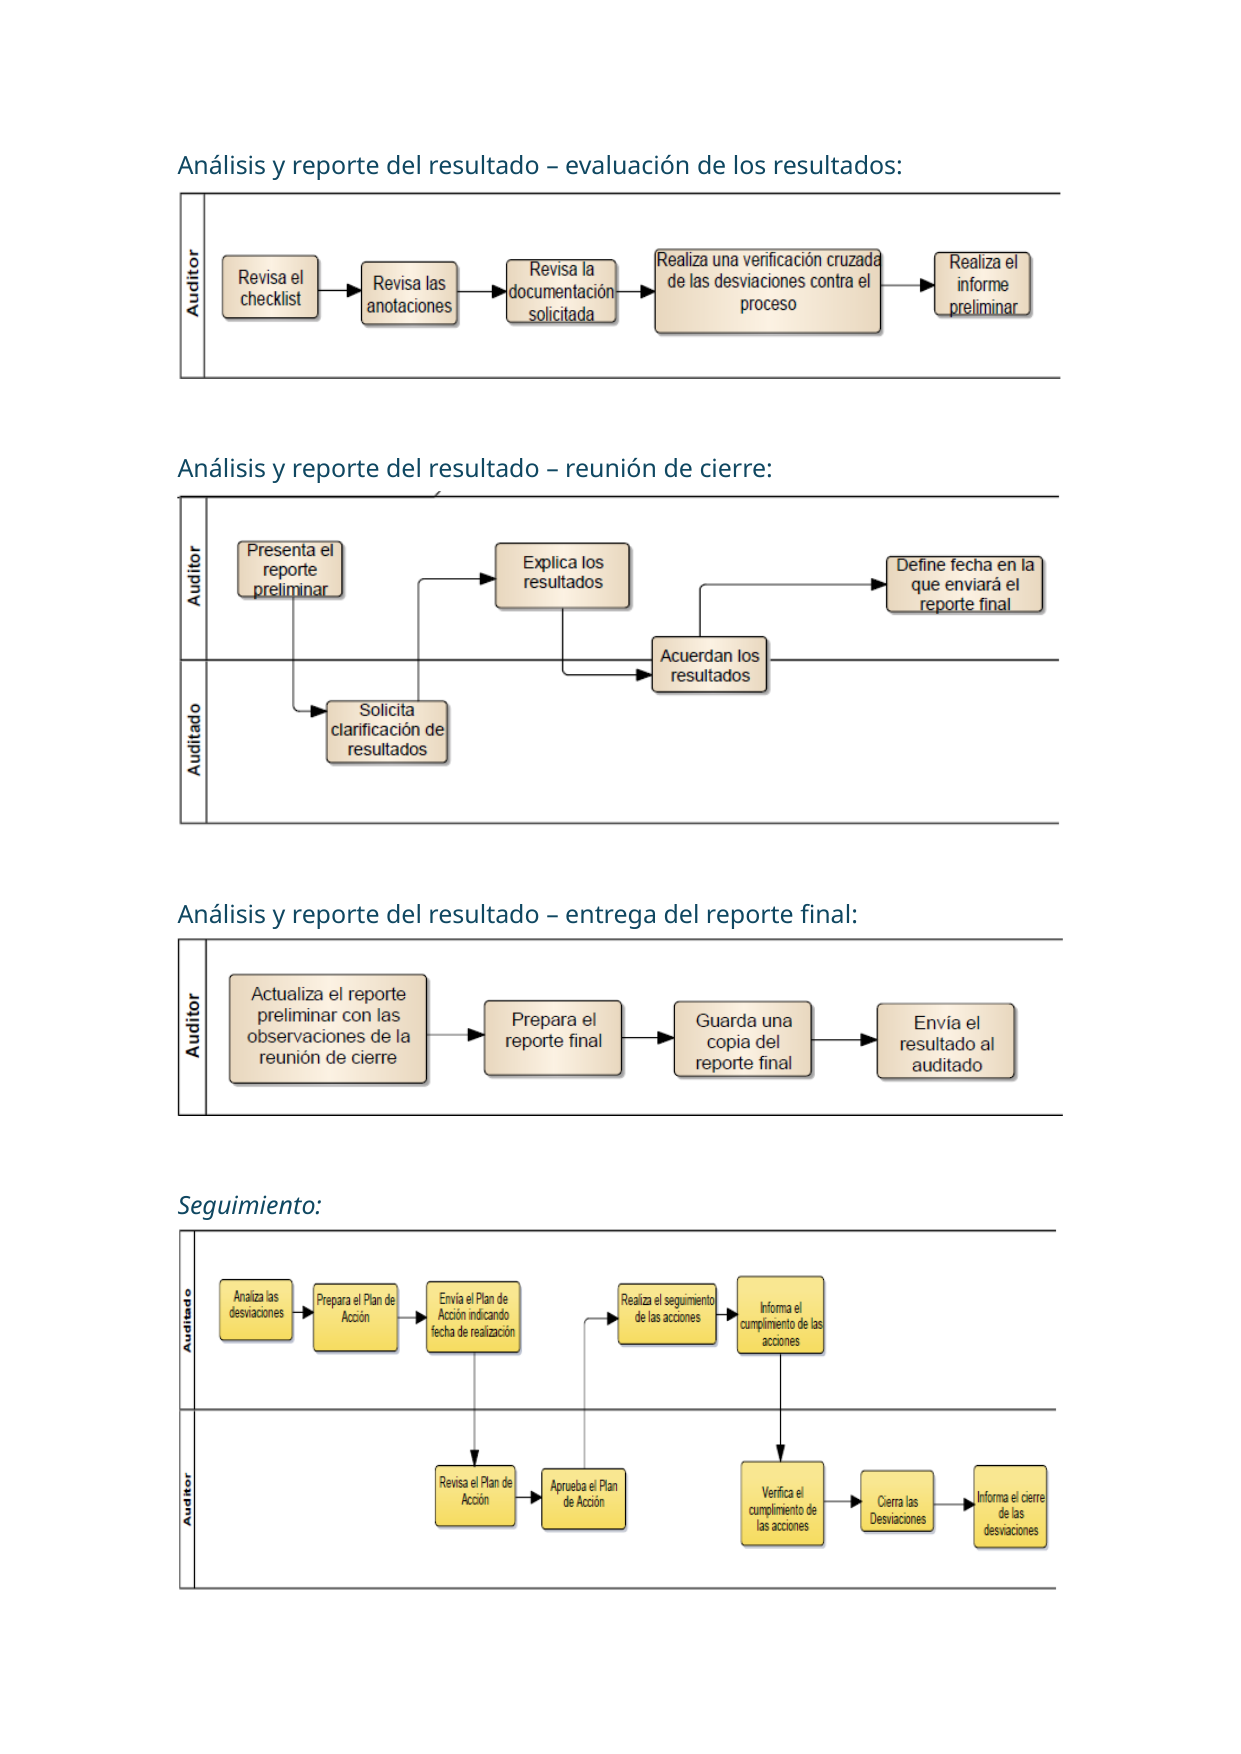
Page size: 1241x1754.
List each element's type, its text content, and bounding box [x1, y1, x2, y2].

subtitle Análisis y reporte del resultado – evaluación de los resultados: [177, 148, 1063, 182]
picture [177, 188, 1063, 379]
picture [177, 938, 1063, 1116]
picture [177, 1228, 1063, 1592]
picture [177, 491, 1063, 828]
subtitle Análisis y reporte del resultado – entrega del reporte final: [177, 897, 1063, 931]
subtitle Seguimiento: [177, 1188, 1063, 1222]
subtitle Análisis y reporte del resultado – reunión de cierre: [177, 451, 1063, 485]
